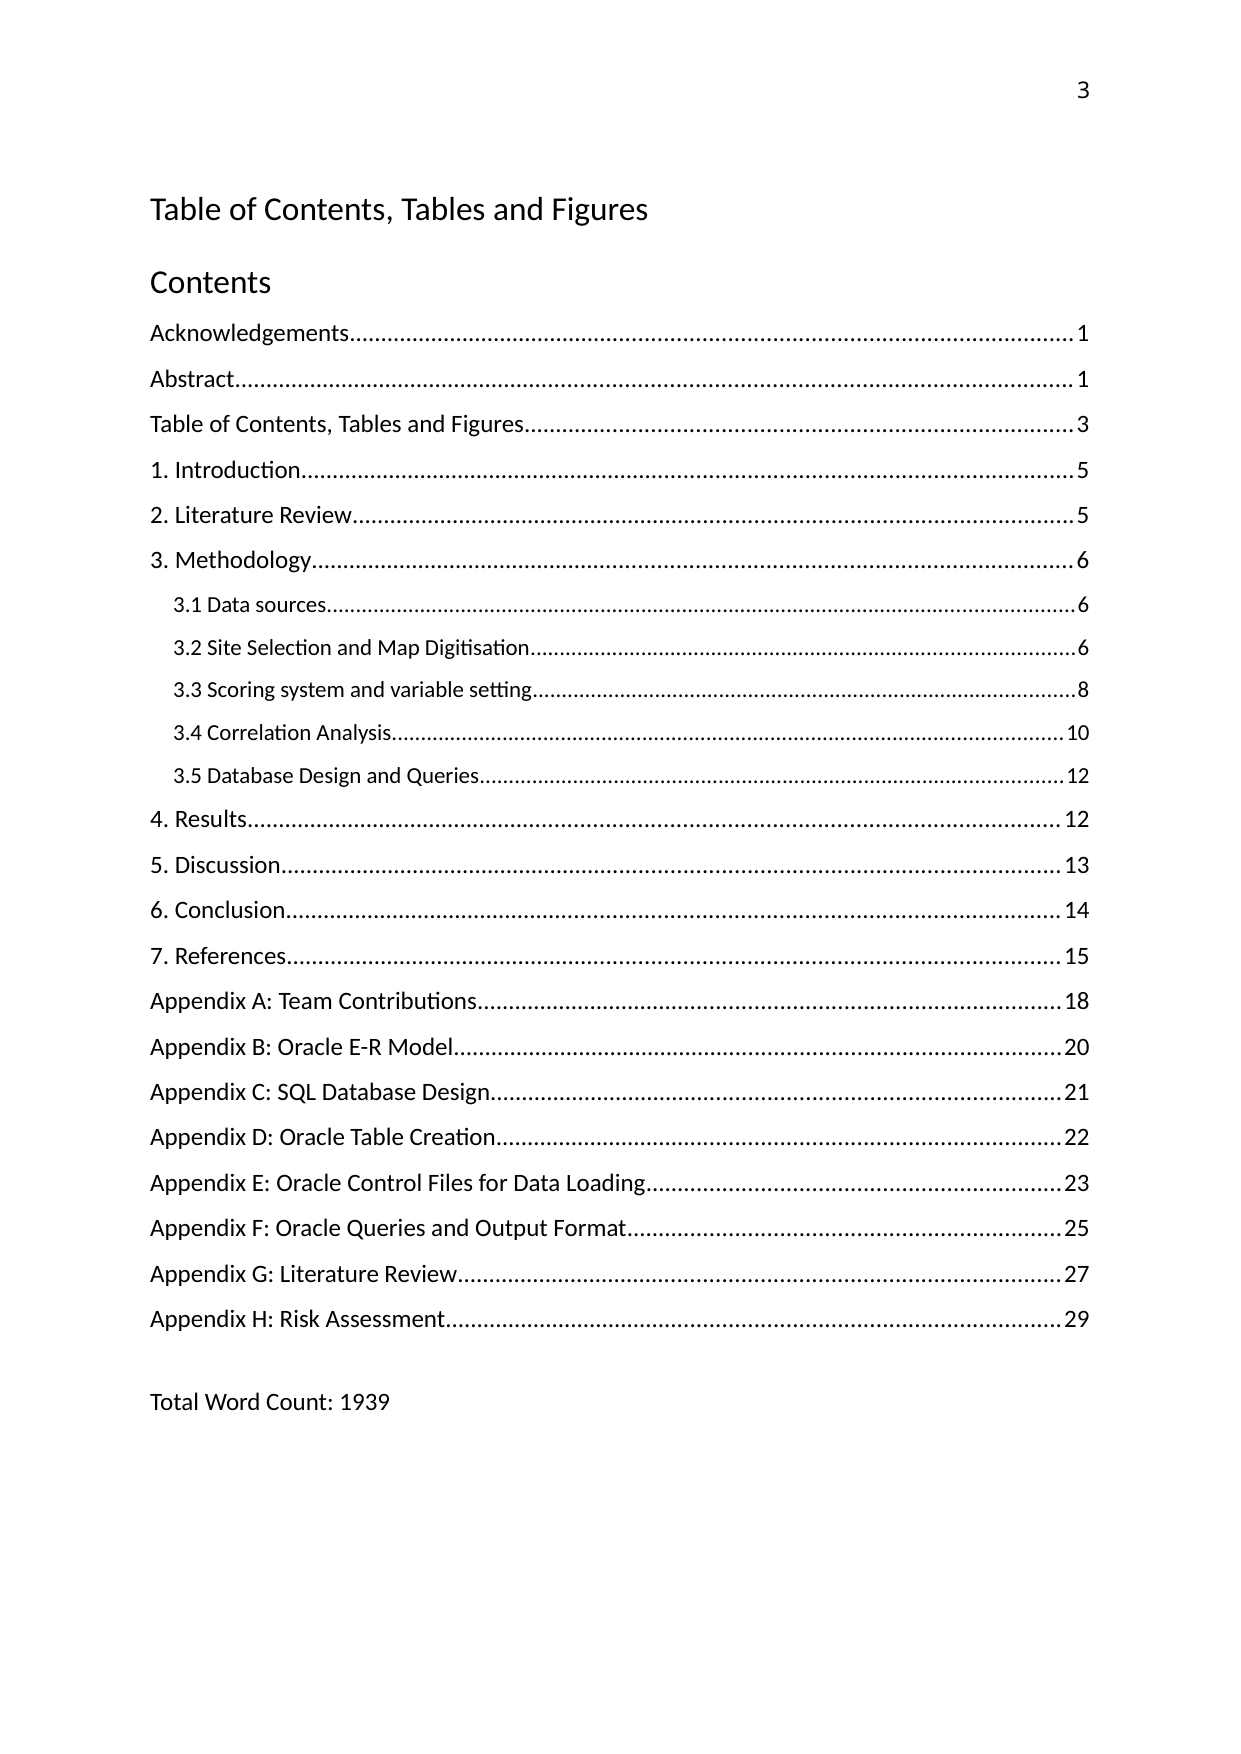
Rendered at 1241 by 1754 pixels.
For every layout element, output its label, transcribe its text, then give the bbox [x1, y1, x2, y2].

text 3.3 Scoring system and variable setting 8 [173, 675, 1090, 703]
text Contents [150, 261, 1090, 302]
text Appendix D: Oracle Table Creation 22 [150, 1121, 1090, 1152]
text 3. Methodology 6 [150, 544, 1090, 575]
text 3.1 Data sources 6 [173, 590, 1090, 618]
text Table of Contents, Tables and Figures 3 [150, 408, 1090, 439]
text Appendix A: Team Contributions 18 [150, 985, 1090, 1016]
text 3.4 Correlation Analysis 10 [173, 718, 1090, 746]
text Acknowledgements 1 [150, 317, 1090, 348]
text 3.5 Database Design and Queries 12 [173, 761, 1090, 789]
text Total Word Count: 1939 [150, 1386, 1090, 1416]
text 4. Results 12 [150, 803, 1090, 834]
text Appendix E: Oracle Control Files for Data Loading 23 [150, 1167, 1090, 1197]
text 3.2 Site Selection and Map Digitisation 6 [173, 633, 1090, 661]
text 6. Conclusion 14 [150, 894, 1090, 925]
text Appendix F: Oracle Queries and Output Format 25 [150, 1212, 1090, 1243]
text 2. Literature Review 5 [150, 499, 1090, 530]
text Abstract 1 [150, 363, 1090, 393]
text Appendix H: Risk Assessment 29 [150, 1303, 1090, 1334]
text 1. Introduction 5 [150, 454, 1090, 484]
text Appendix G: Literature Review 27 [150, 1258, 1090, 1288]
text Appendix C: SQL Database Design 21 [150, 1076, 1090, 1107]
subtitle Table of Contents, Tables and Figures [150, 187, 1090, 228]
text Appendix B: Oracle E-R Model 20 [150, 1031, 1090, 1061]
text 7. References 15 [150, 940, 1090, 970]
text 5. Discussion 13 [150, 849, 1090, 879]
